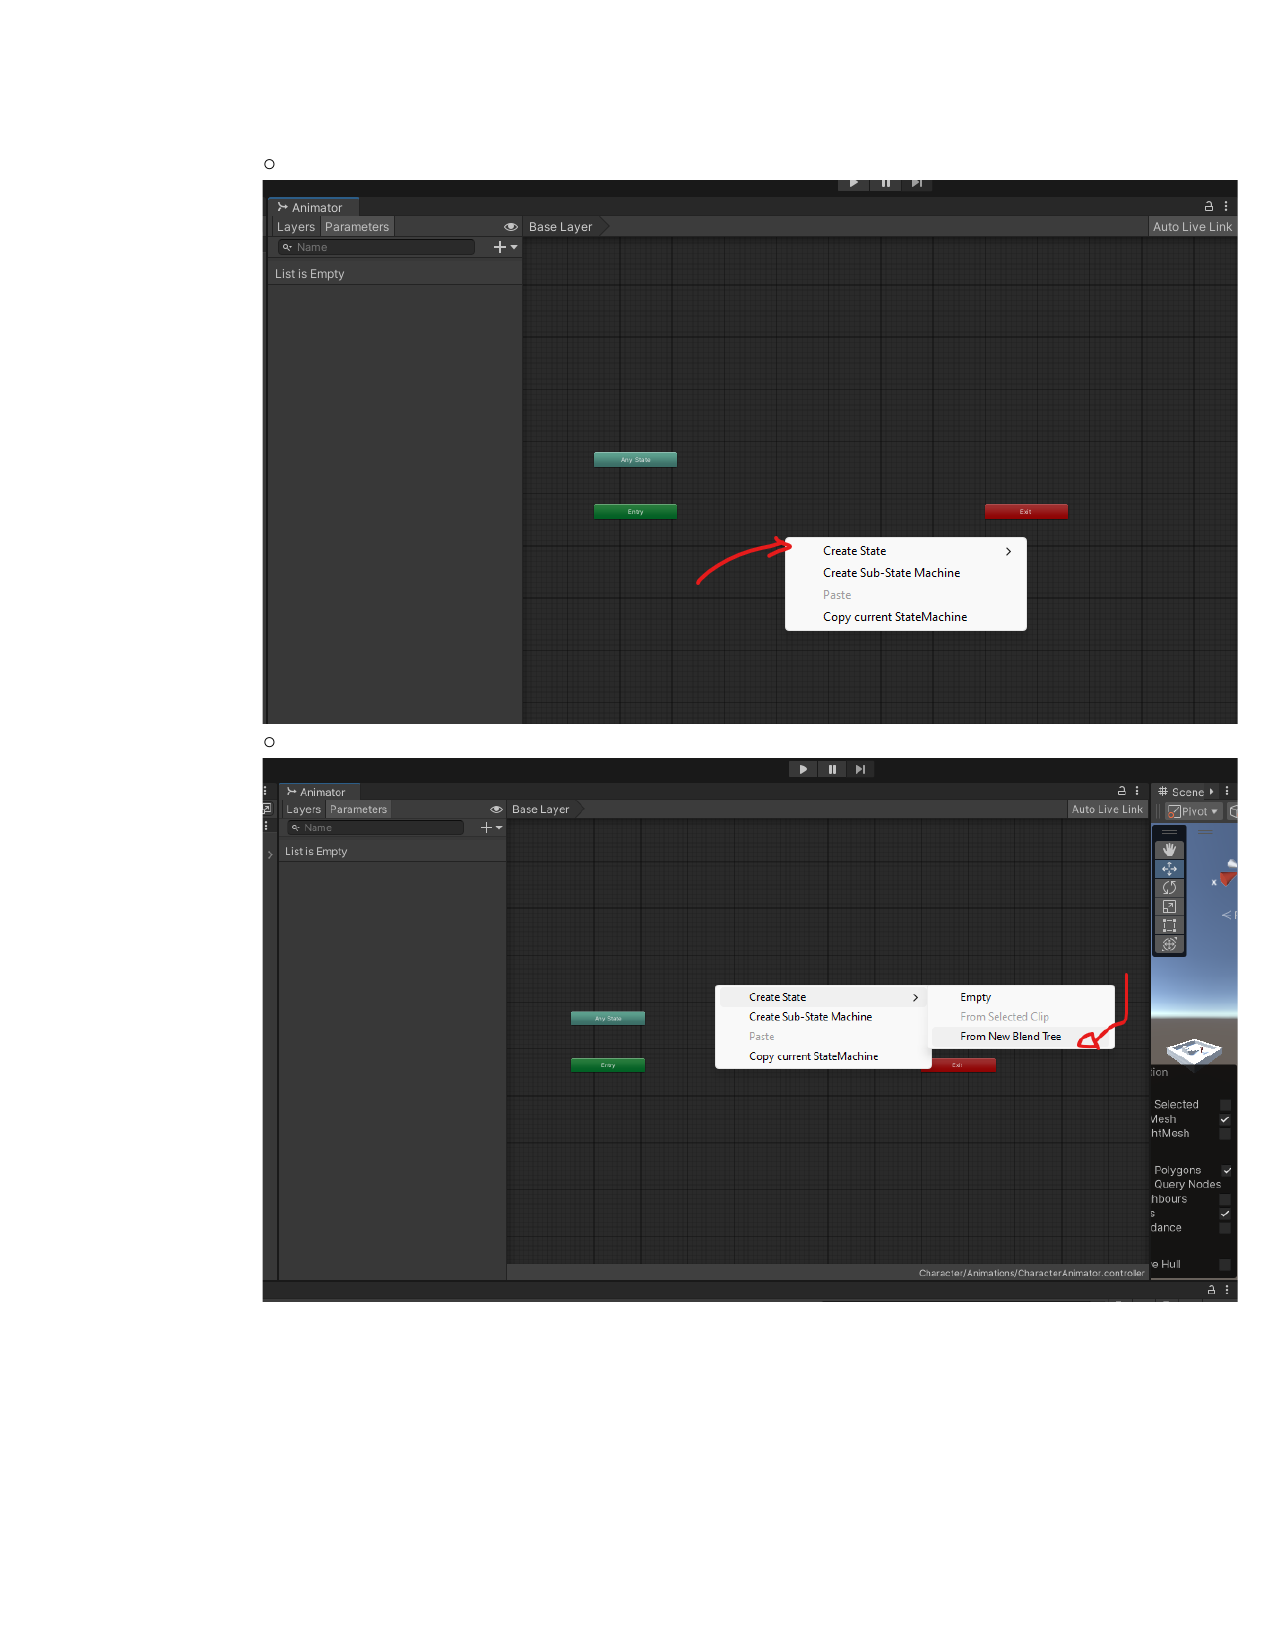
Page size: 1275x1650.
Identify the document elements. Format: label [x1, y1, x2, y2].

picture [262, 180, 1238, 724]
picture [262, 758, 1238, 1302]
